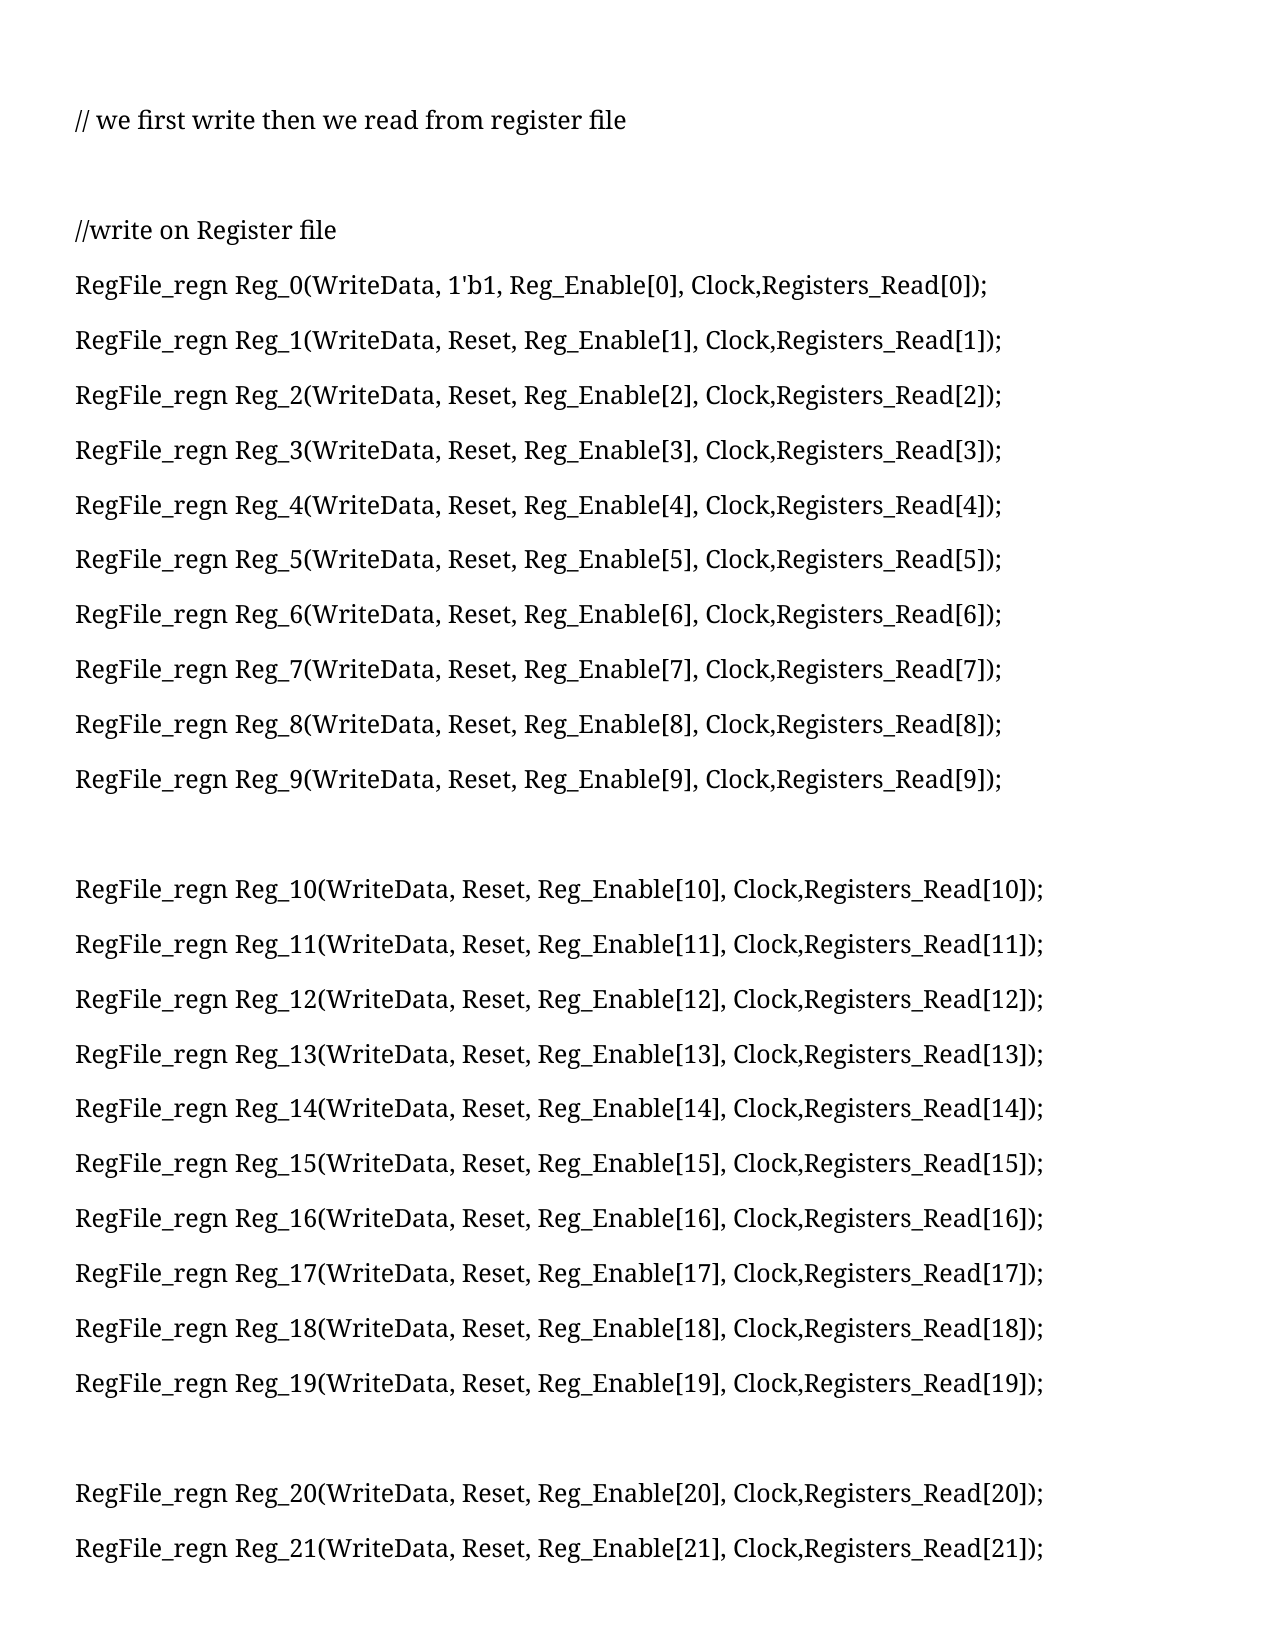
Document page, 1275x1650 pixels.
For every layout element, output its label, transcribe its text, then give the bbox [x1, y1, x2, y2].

text RegFile_regn Reg_0(WriteData, 1'b1, Reg_Enable[0], Clock,Registers_Read[0]); [75, 268, 1200, 302]
text RegFile_regn Reg_9(WriteData, Reset, Reg_Enable[9], Clock,Registers_Read[9]); [75, 762, 1200, 796]
text RegFile_regn Reg_1(WriteData, Reset, Reg_Enable[1], Clock,Registers_Read[1]); [75, 323, 1200, 357]
text RegFile_regn Reg_21(WriteData, Reset, Reg_Enable[21], Clock,Registers_Read[21]); [75, 1530, 1200, 1564]
text RegFile_regn Reg_14(WriteData, Reset, Reg_Enable[14], Clock,Registers_Read[14]); [75, 1091, 1200, 1125]
text RegFile_regn Reg_19(WriteData, Reset, Reg_Enable[19], Clock,Registers_Read[19]); [75, 1366, 1200, 1400]
text RegFile_regn Reg_17(WriteData, Reset, Reg_Enable[17], Clock,Registers_Read[17]); [75, 1256, 1200, 1290]
text RegFile_regn Reg_15(WriteData, Reset, Reg_Enable[15], Clock,Registers_Read[15]); [75, 1146, 1200, 1180]
text RegFile_regn Reg_12(WriteData, Reset, Reg_Enable[12], Clock,Registers_Read[12]); [75, 981, 1200, 1015]
text RegFile_regn Reg_2(WriteData, Reset, Reg_Enable[2], Clock,Registers_Read[2]); [75, 377, 1200, 412]
text RegFile_regn Reg_4(WriteData, Reset, Reg_Enable[4], Clock,Registers_Read[4]); [75, 487, 1200, 521]
text RegFile_regn Reg_16(WriteData, Reset, Reg_Enable[16], Clock,Registers_Read[16]); [75, 1201, 1200, 1235]
text // we first write then we read from register file [75, 103, 1200, 137]
text RegFile_regn Reg_8(WriteData, Reset, Reg_Enable[8], Clock,Registers_Read[8]); [75, 707, 1200, 741]
text RegFile_regn Reg_6(WriteData, Reset, Reg_Enable[6], Clock,Registers_Read[6]); [75, 597, 1200, 631]
text RegFile_regn Reg_11(WriteData, Reset, Reg_Enable[11], Clock,Registers_Read[11]); [75, 926, 1200, 961]
text RegFile_regn Reg_3(WriteData, Reset, Reg_Enable[3], Clock,Registers_Read[3]); [75, 432, 1200, 466]
text RegFile_regn Reg_7(WriteData, Reset, Reg_Enable[7], Clock,Registers_Read[7]); [75, 652, 1200, 686]
text //write on Register file [75, 213, 1200, 247]
text RegFile_regn Reg_18(WriteData, Reset, Reg_Enable[18], Clock,Registers_Read[18]); [75, 1311, 1200, 1345]
text RegFile_regn Reg_5(WriteData, Reset, Reg_Enable[5], Clock,Registers_Read[5]); [75, 542, 1200, 576]
text RegFile_regn Reg_20(WriteData, Reset, Reg_Enable[20], Clock,Registers_Read[20]); [75, 1475, 1200, 1509]
text RegFile_regn Reg_10(WriteData, Reset, Reg_Enable[10], Clock,Registers_Read[10]); [75, 872, 1200, 906]
text RegFile_regn Reg_13(WriteData, Reset, Reg_Enable[13], Clock,Registers_Read[13]); [75, 1036, 1200, 1070]
